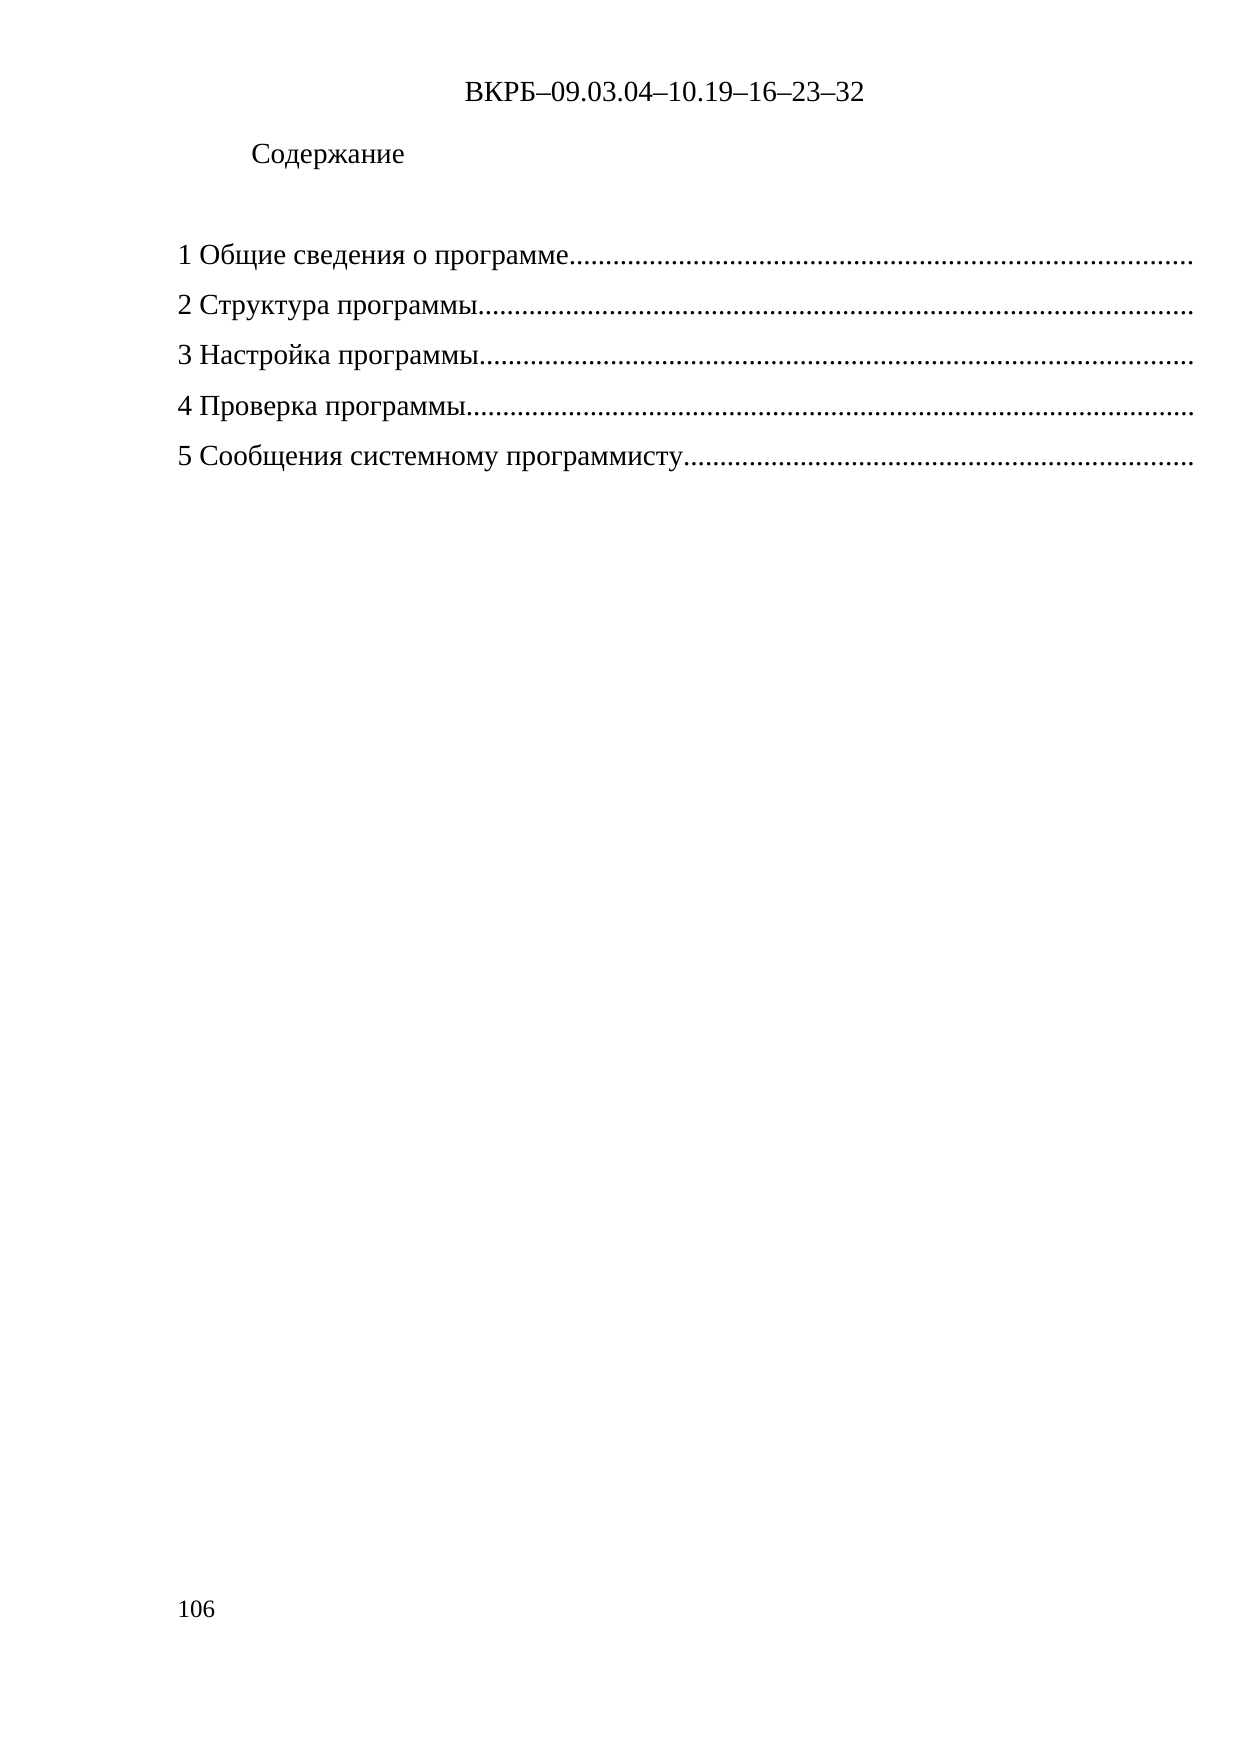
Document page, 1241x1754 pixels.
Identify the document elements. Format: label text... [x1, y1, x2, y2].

text Содержание [177, 136, 1152, 170]
